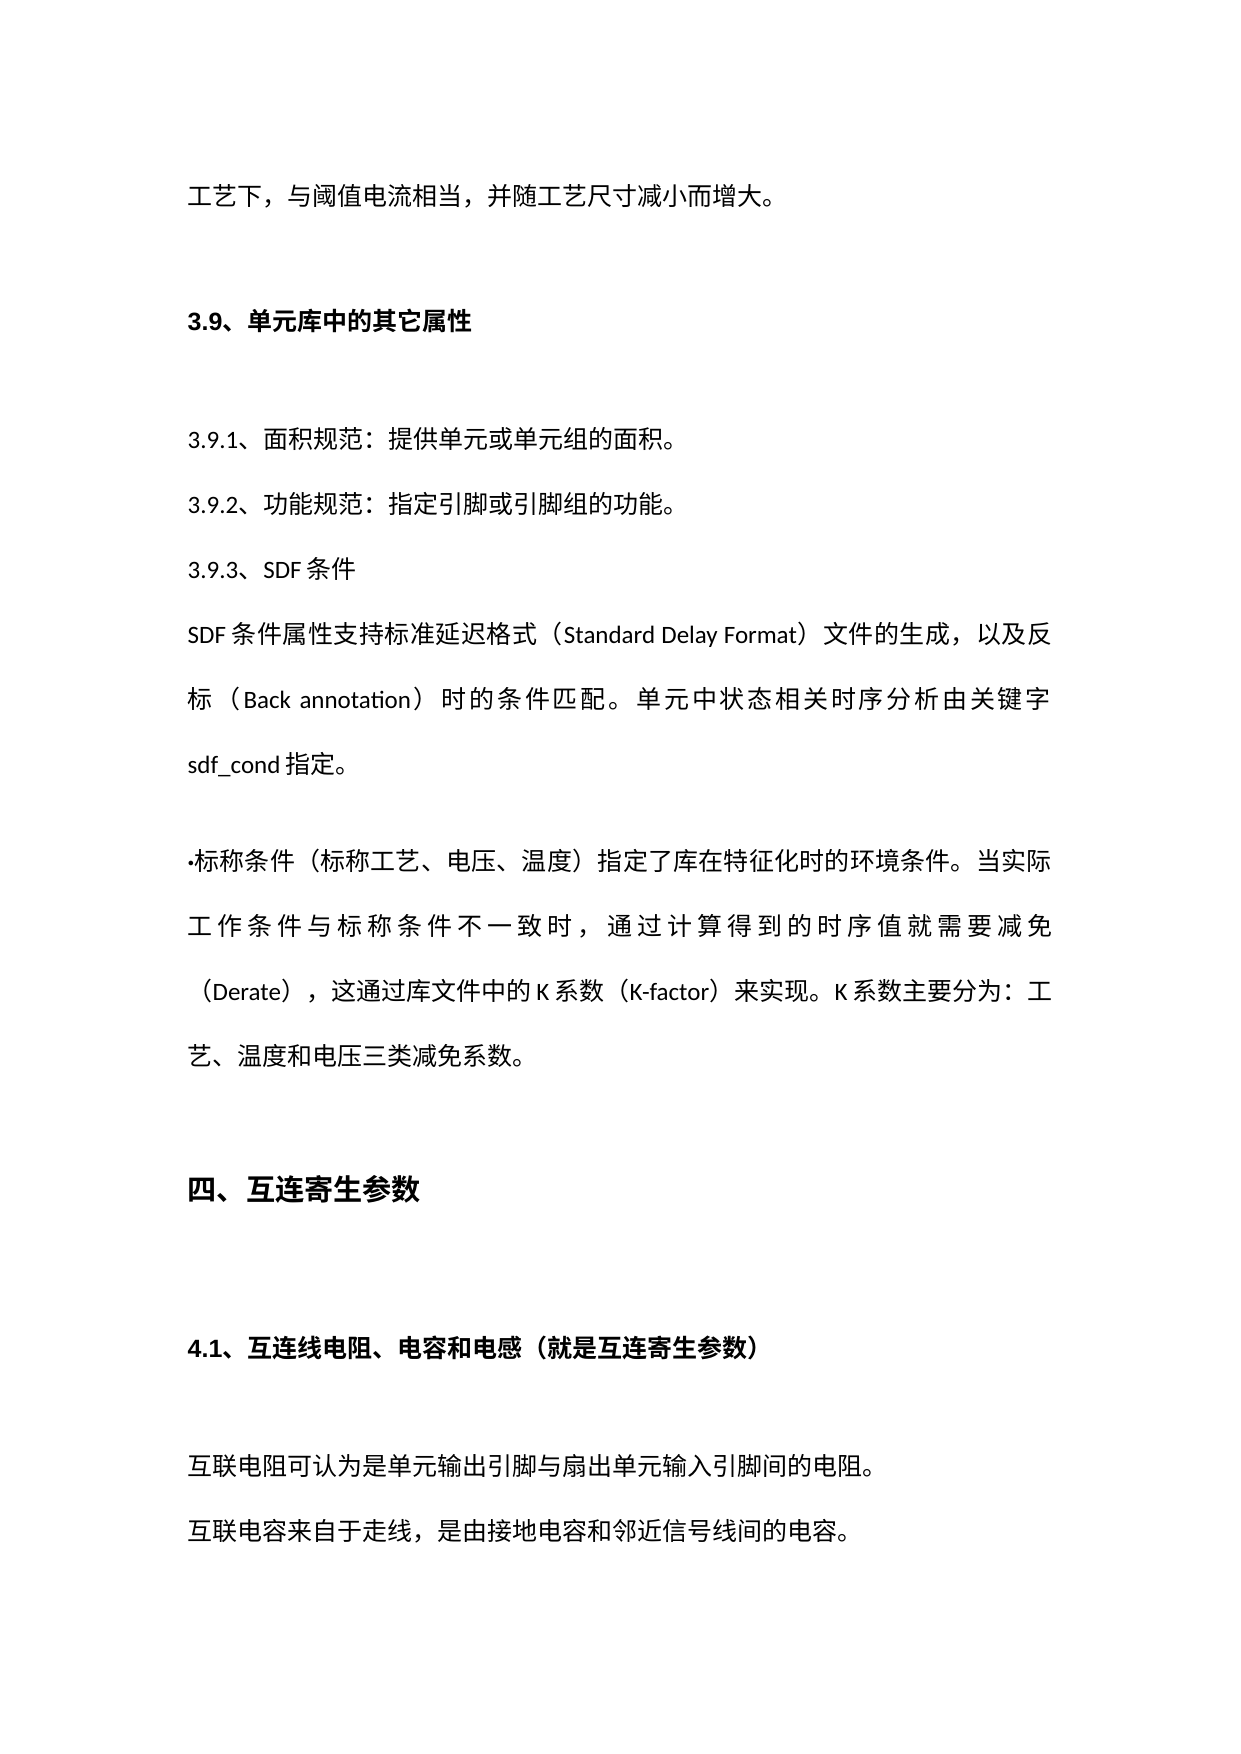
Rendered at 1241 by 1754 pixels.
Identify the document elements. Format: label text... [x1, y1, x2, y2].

list 3.9.1、面积规范：提供单元或单元组的面积。 [187, 405, 1053, 470]
list 3.9.2、功能规范：指定引脚或引脚组的功能。 [187, 470, 1053, 535]
list SDF条件属性支持标准延迟格式（Standard Delay Format）文件的生成，以及反标（Back annotation）时的条件匹配。单元中状态相关时序分析由关键字sdf_cond指定。 [187, 600, 1053, 795]
list 互联电容来自于走线，是由接地电容和邻近信号线间的电容。 [187, 1497, 1053, 1562]
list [187, 162, 1053, 227]
subtitle 4.1、互连线电阻、电容和电感（就是互连寄生参数） [187, 1314, 1053, 1379]
list ·标称条件（标称工艺、电压、温度）指定了库在特征化时的环境条件。当实际工作条件与标称条件不一致时，通过计算得到的时序值就需要减免（Derate），这通过库文件中的K系数（K-factor）来实现。K系数主要分为：工艺、温度和电压三类减免系数。 [187, 827, 1053, 1087]
list 互联电阻可认为是单元输出引脚与扇出单元输入引脚间的电阻。 [187, 1432, 1053, 1497]
subtitle 四、互连寄生参数 [187, 1155, 1053, 1220]
list 3.9.3、SDF条件 [187, 535, 1053, 600]
subtitle 3.9、单元库中的其它属性 [187, 287, 1053, 352]
